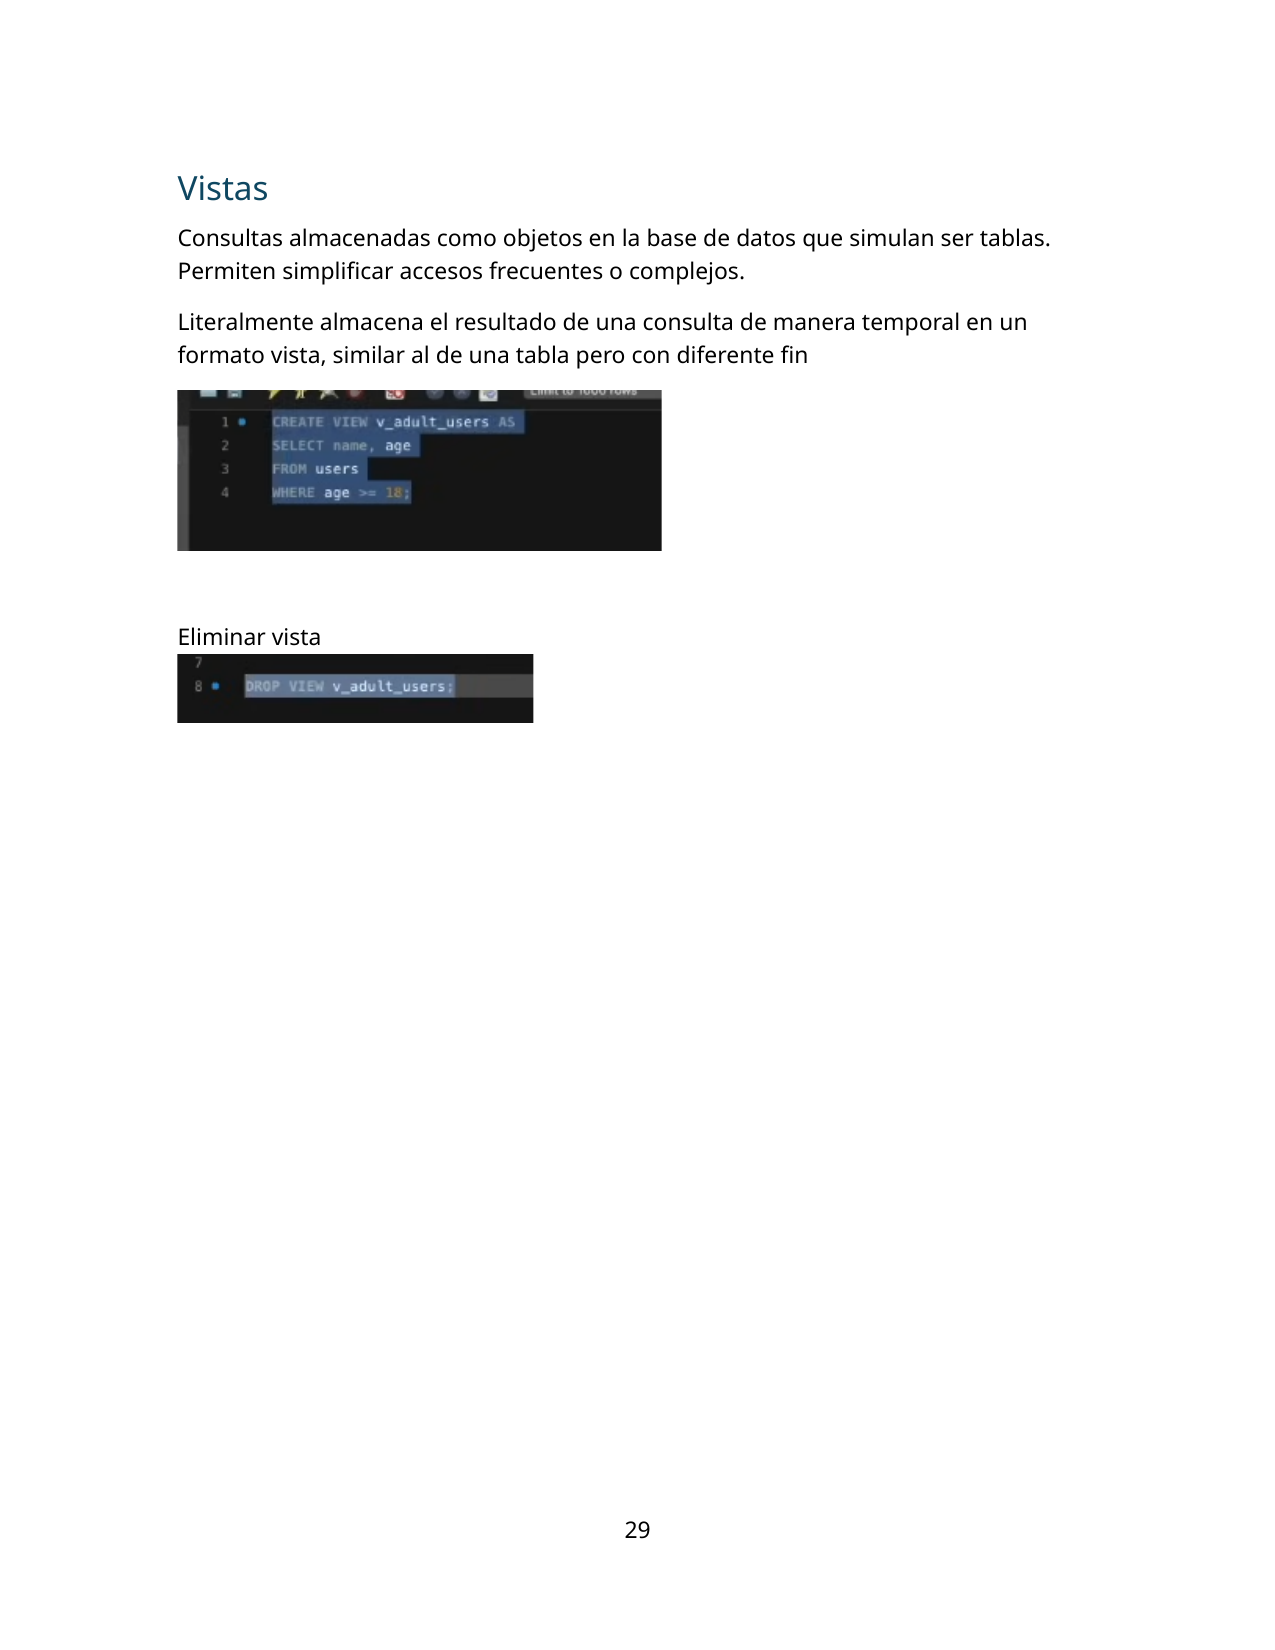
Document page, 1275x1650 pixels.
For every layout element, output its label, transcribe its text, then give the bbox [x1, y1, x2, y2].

picture [177, 390, 662, 551]
text Literalmente almacena el resultado de una consulta de manera temporal en un formato vista, similar al de una tabla pero con diferente fin [177, 306, 1098, 371]
text Consultas almacenadas como objetos en la base de datos que simulan ser tablas. Permiten simplificar accesos frecuentes o complejos. [177, 222, 1098, 287]
subtitle Vistas [177, 164, 1098, 210]
picture [177, 654, 534, 723]
